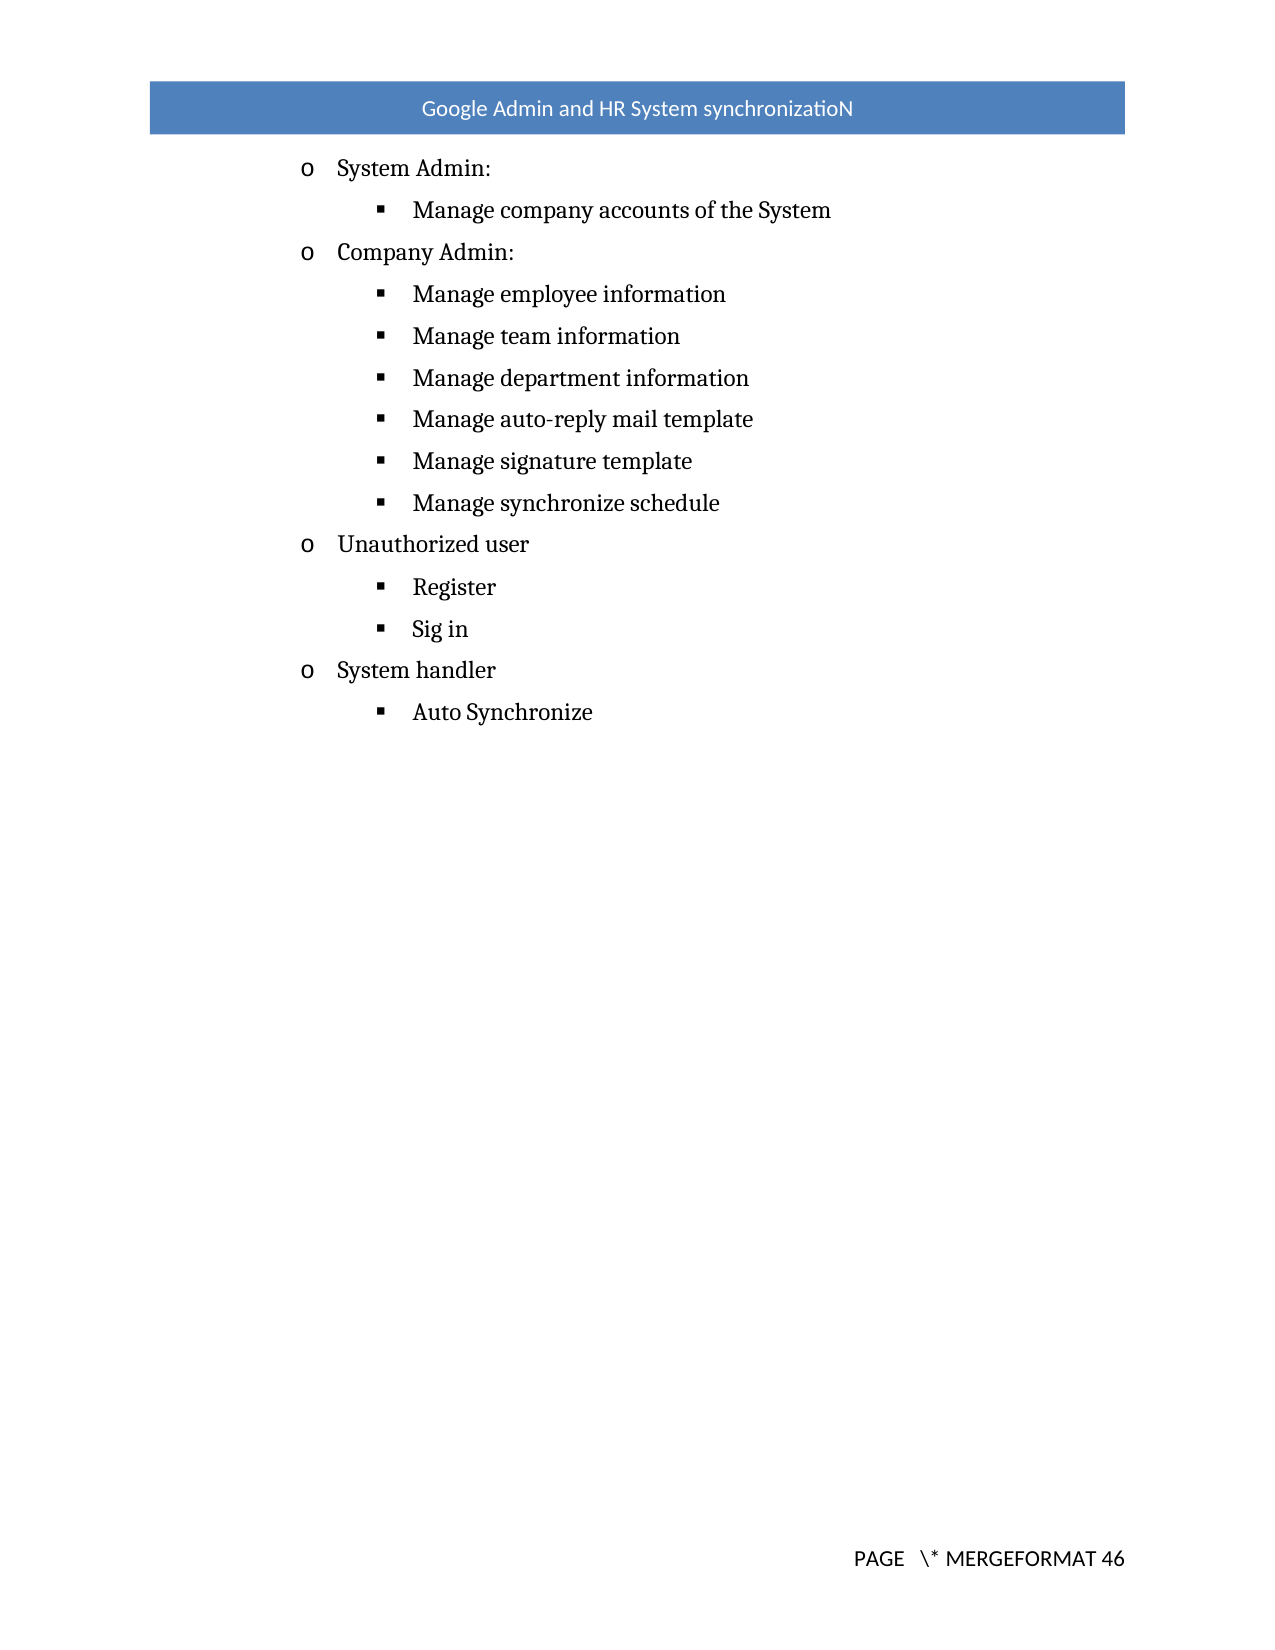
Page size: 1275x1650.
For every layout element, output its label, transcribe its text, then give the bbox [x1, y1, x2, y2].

list Unauthorized user [300, 526, 1125, 564]
list Manage synchronize schedule [375, 484, 1125, 522]
list Manage company accounts of the System [375, 192, 1125, 229]
list System Admin: [300, 150, 1125, 187]
list Manage team information [375, 317, 1125, 355]
list System handler [300, 652, 1125, 689]
list Auto Synchronize [375, 694, 1125, 731]
list Register [375, 568, 1125, 606]
list Manage department information [375, 359, 1125, 397]
list Manage employee information [375, 276, 1125, 313]
list Company Admin: [300, 234, 1125, 271]
list Manage signature template [375, 443, 1125, 480]
list Manage auto-reply mail template [375, 401, 1125, 438]
list Sig in [375, 610, 1125, 648]
